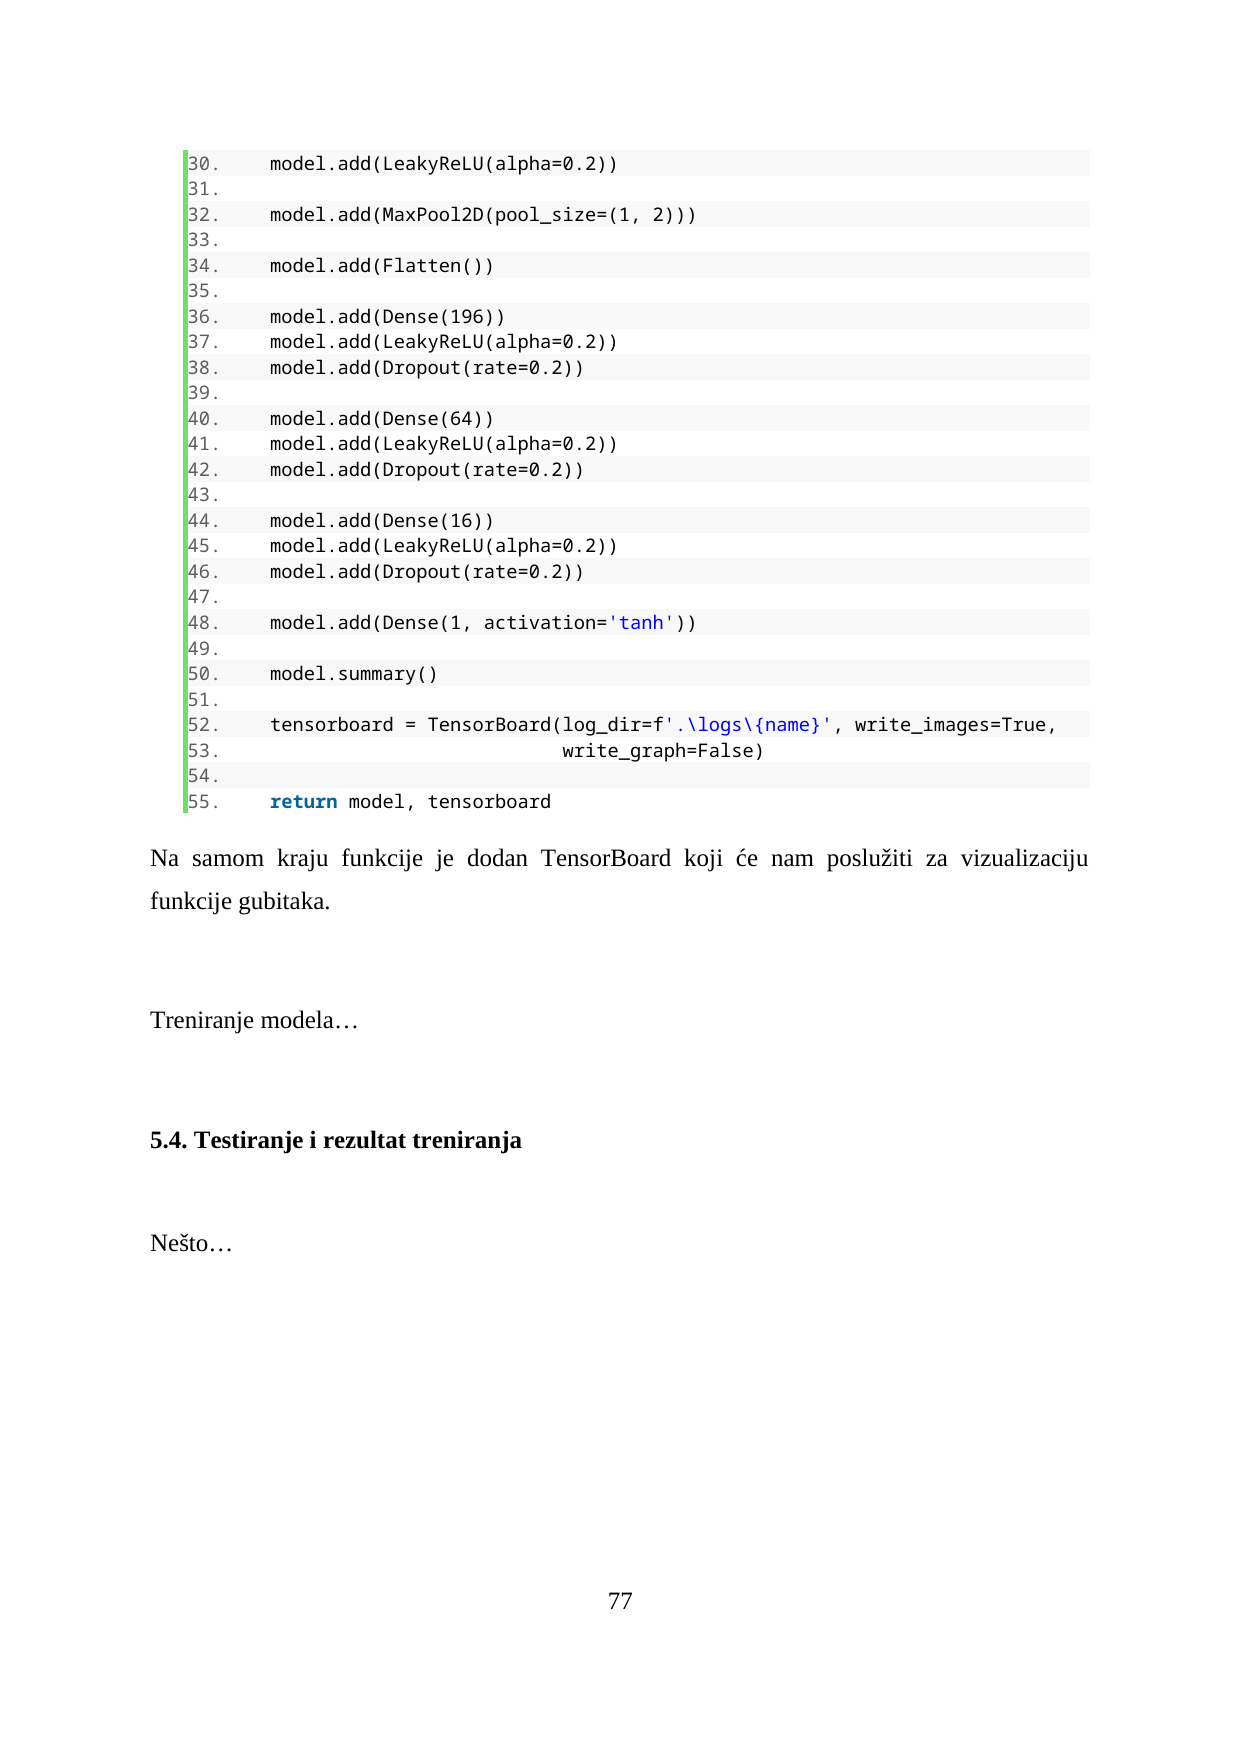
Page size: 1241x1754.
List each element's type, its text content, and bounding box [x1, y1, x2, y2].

text Treniranje modela… [150, 1005, 1090, 1034]
list model.add(Dense(64)) [188, 405, 1090, 431]
list model.add(Dense(196)) [188, 303, 1090, 329]
text Nešto… [150, 1228, 1090, 1257]
list model.add(Dense(16)) [188, 507, 1090, 533]
list write_graph=False) [188, 737, 1090, 762]
list model.add(LeakyReLU(alpha=0.2)) [188, 533, 1090, 558]
list model.add(LeakyReLU(alpha=0.2)) [188, 150, 1090, 176]
text Na samom kraju funkcije je dodan TensorBoard koji će nam poslužiti za vizualizaciju funkcije gubitaka. [150, 843, 1090, 914]
list model.add(Dense(1, activation='tanh')) [188, 609, 1090, 635]
list model.add(Dropout(rate=0.2)) [188, 558, 1090, 584]
list model.add(Dropout(rate=0.2)) [188, 456, 1090, 482]
list model.summary() [188, 660, 1090, 686]
subtitle Testiranje i rezultat treniranja [150, 1125, 1090, 1154]
list model.add(LeakyReLU(alpha=0.2)) [188, 329, 1090, 354]
list return model, tensorboard [188, 788, 1090, 813]
list tensorboard = TensorBoard(log_dir=f'.\logs\{name}', write_images=True, [188, 711, 1090, 737]
list model.add(LeakyReLU(alpha=0.2)) [188, 431, 1090, 456]
list model.add(Flatten()) [188, 252, 1090, 278]
list model.add(MaxPool2D(pool_size=(1, 2))) [188, 201, 1090, 227]
list model.add(Dropout(rate=0.2)) [188, 354, 1090, 380]
